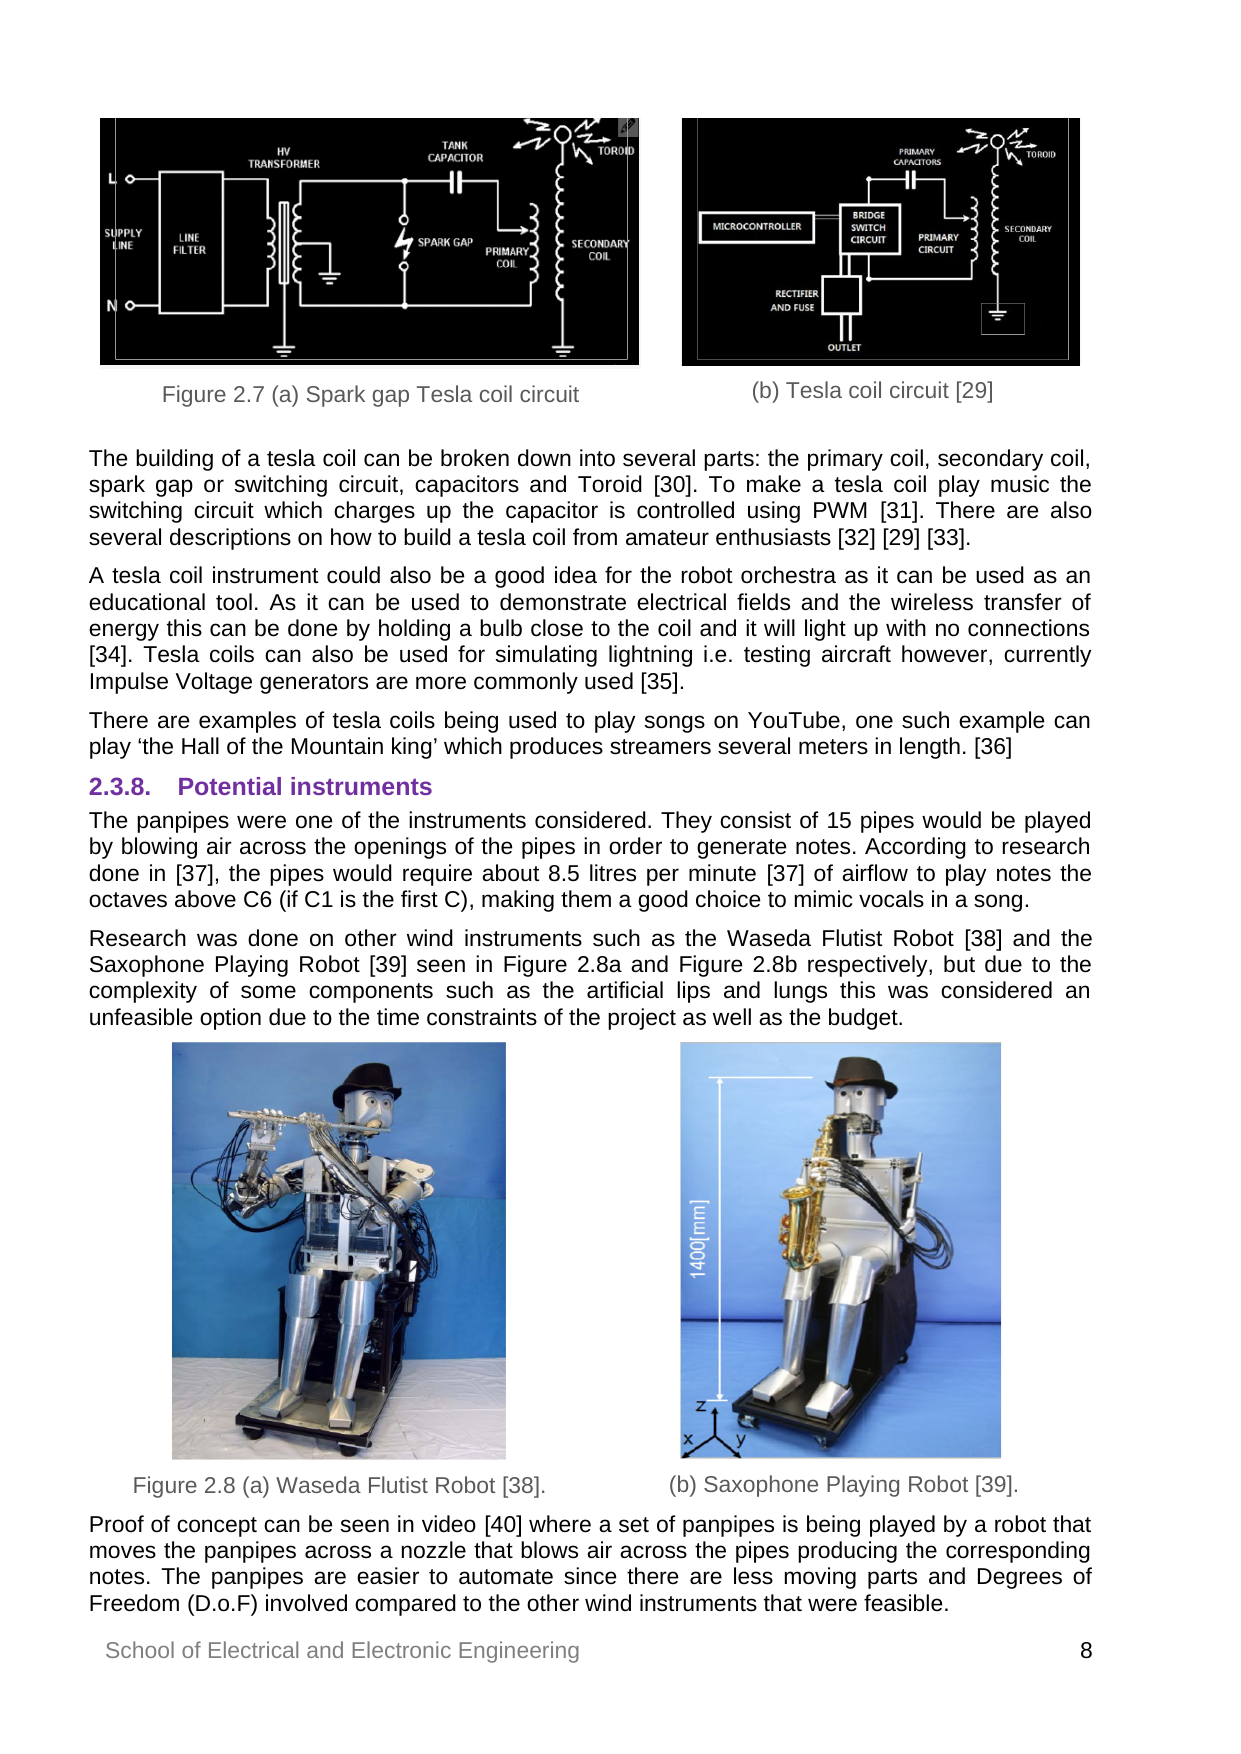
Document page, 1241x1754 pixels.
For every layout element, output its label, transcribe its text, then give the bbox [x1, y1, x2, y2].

text A tesla coil instrument could also be a good idea for the robot orchestra as it can be used as an educational tool. As it can be used to demonstrate electrical fields and the wireless transfer of energy this can be done by holding a bulb close to the coil and it will light up with no connections. Tesla coils can also be used for simulating lightning i.e. testing aircraft however, currently Impulse Voltage generators are more commonly used. [89, 562, 1092, 694]
text The building of a tesla coil can be broken down into several parts: the primary coil, secondary coil, spark gap or switching circuit, capacitors and Toroid. To make a tesla coil play music the switching circuit which charges up the capacitor is controlled using PWM. There are also several descriptions on how to build a tesla coil from amateur enthusiasts. [89, 444, 1092, 550]
picture [100, 118, 642, 369]
text Research was done on other wind instruments such as the Waseda Flutist Robot and the Saxophone Playing Robot seen in Figure 2.8a and Figure 2.8b respectively, but due to the complexity of some components such as the artificial lips and lungs this was considered an unfeasible option due to the time constraints of the project as well as the budget. [89, 925, 1092, 1030]
text The panpipes were one of the instruments considered. They consist of 15 pipes would be played by blowing air across the openings of the pipes in order to generate notes. According to research done in , the pipes would require about 8.5 litres per minute of airflow to play notes the octaves above C6 (if C1 is the first C), making them a good choice to mimic vocals in a song. [89, 807, 1092, 912]
table_header (b) Saxophone Playing Robot . [590, 1043, 1091, 1511]
subtitle Potential instruments [89, 772, 1092, 801]
picture [681, 118, 1082, 366]
picture [680, 1042, 1002, 1459]
table_header (b) Tesla coil circuit [652, 118, 1092, 419]
text Proof of concept can be seen in video where a set of panpipes is being played by a robot that moves the panpipes across a nozzle that blows air across the pipes producing the corresponding notes. The panpipes are easier to automate since there are less moving parts and Degrees of Freedom (D.o.F) involved compared to the other wind instruments that were feasible. [89, 1511, 1092, 1616]
text There are examples of tesla coils being used to play songs on YouTube, one such example can play ‘the Hall of the Mountain king’ which produces streamers several meters in length. [89, 707, 1092, 759]
table_header Figure 2.7 (a) Spark gap Tesla coil circuit [89, 118, 652, 419]
table_header Figure 2.8 (a) Waseda Flutist Robot . [89, 1043, 590, 1511]
picture [171, 1042, 507, 1460]
